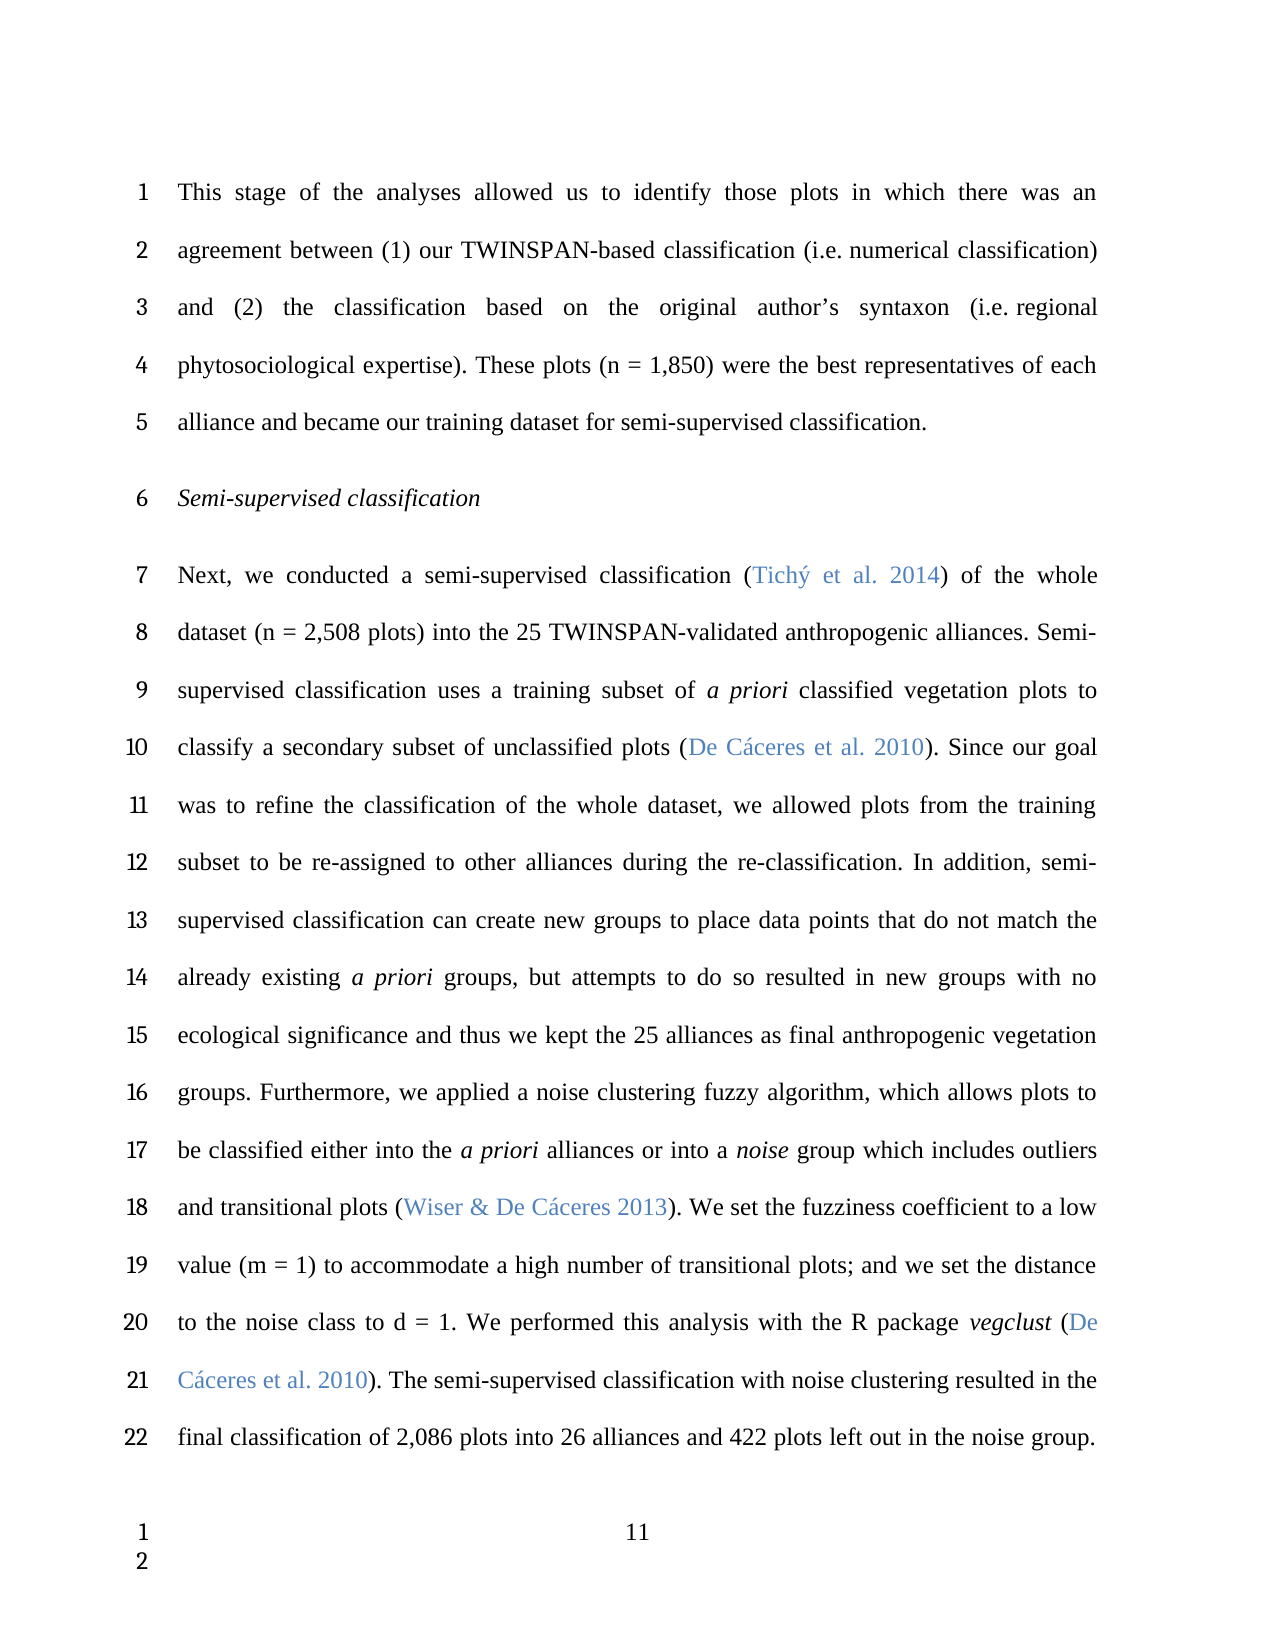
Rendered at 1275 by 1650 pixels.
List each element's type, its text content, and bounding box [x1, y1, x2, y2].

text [177, 560, 1098, 1451]
text This stage of the analyses allowed us to identify those plots in which there was an agreement between (1) our TWINSPAN-based classification (i.e. numerical classification) and (2) the classification based on the original author’s syntaxon (i.e. regional phytosociological expertise). These plots (n = 1,850) were the best representatives of each alliance and became our training dataset for semi-supervised classification. [177, 177, 1098, 436]
subtitle Semi-supervised classification [177, 483, 1098, 512]
